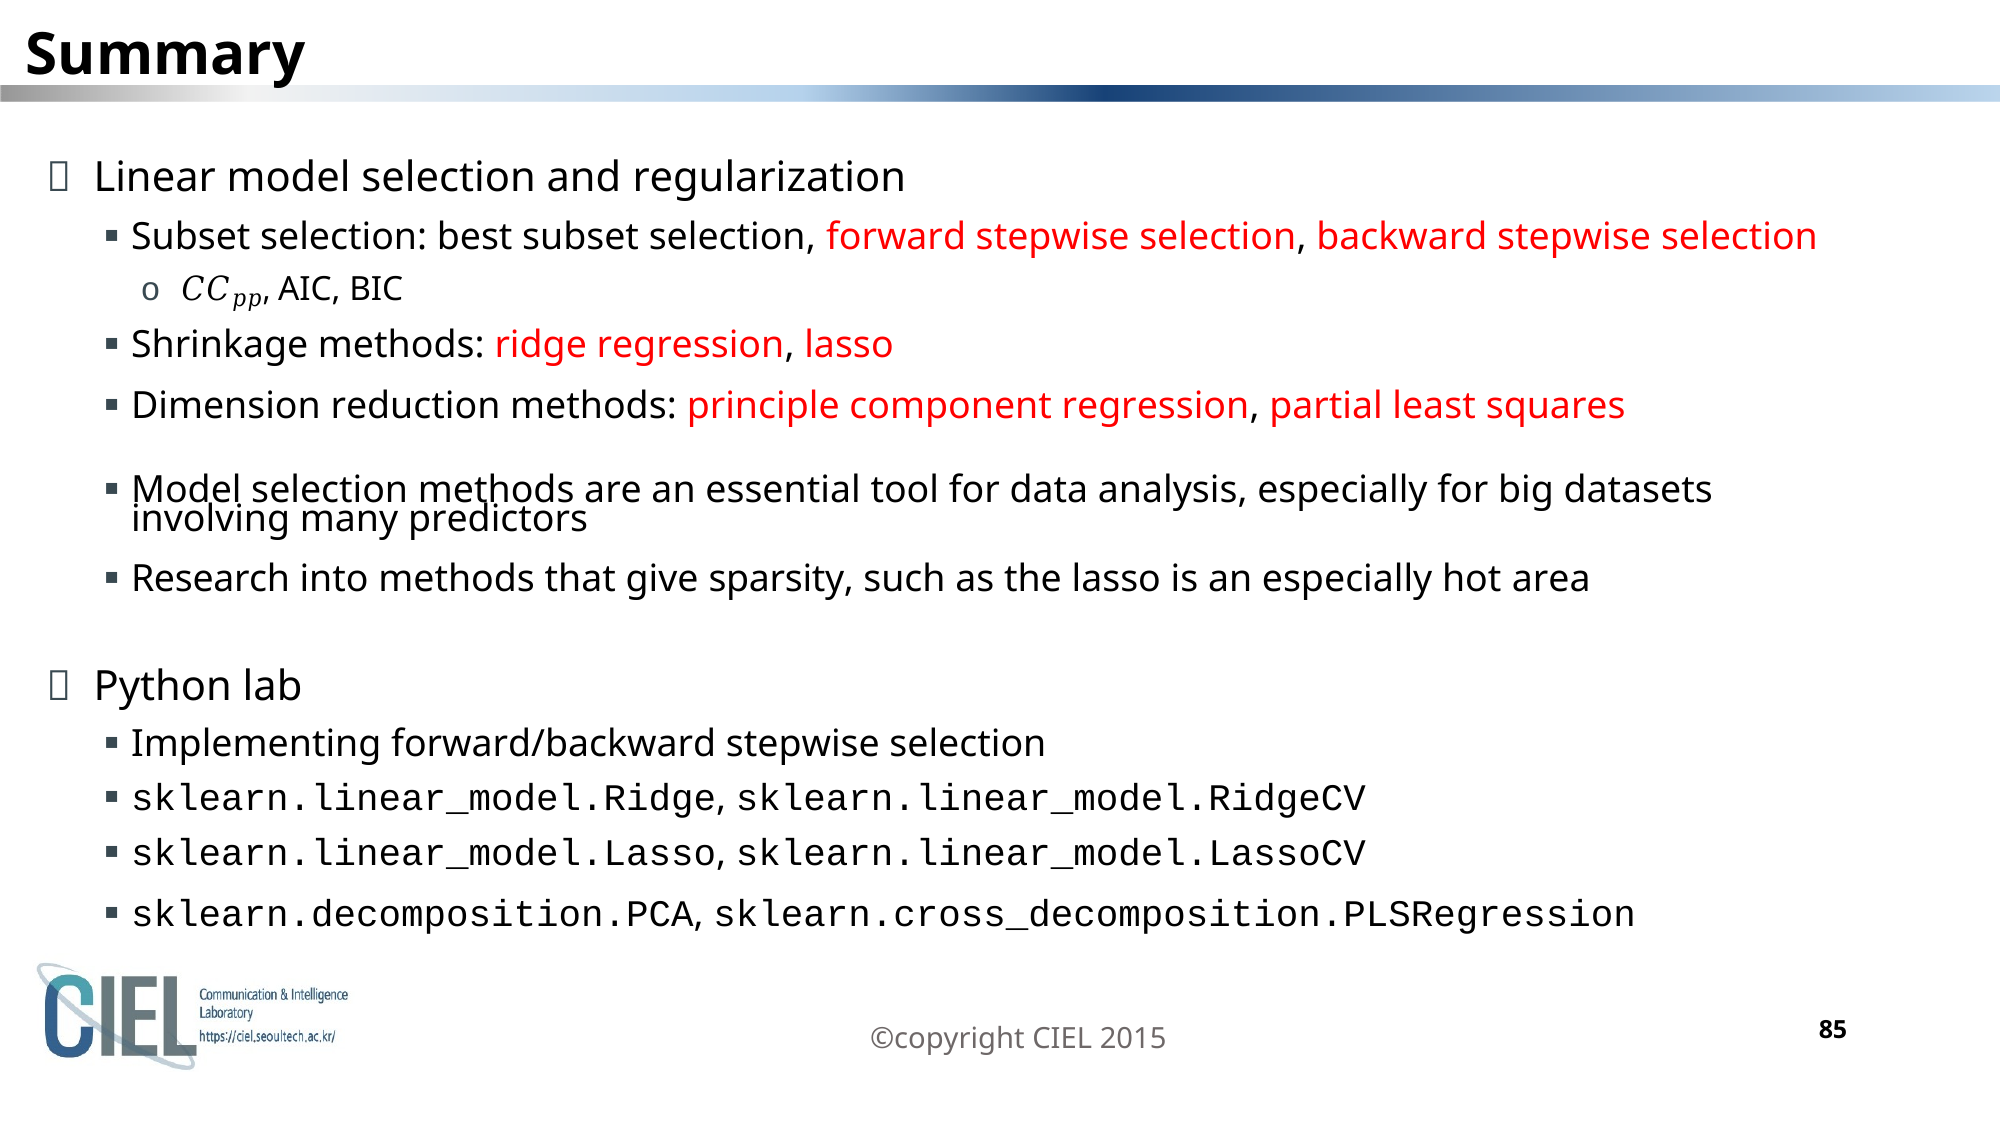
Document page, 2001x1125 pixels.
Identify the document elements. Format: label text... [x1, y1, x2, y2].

picture [0, 85, 2000, 102]
picture [32, 953, 356, 1072]
text o 𝐶𝐶𝑝𝑝, AIC, BIC [140, 260, 1958, 311]
list Shrinkage methods: ridge regression, lasso [103, 311, 1958, 369]
list Dimension reduction methods: principle component regression, partial least squares [103, 369, 1958, 430]
text ©copyright CIEL 2015 85 [870, 1011, 1958, 1057]
list sklearn.decomposition.PCA, sklearn.cross_decomposition.PLSRegression [103, 877, 1958, 938]
list Python lab [46, 645, 1958, 714]
list sklearn.linear_model.Ridge, sklearn.linear_model.RidgeCV [103, 767, 1958, 821]
subtitle Summary [25, 0, 1958, 93]
list sklearn.linear_model.Lasso, sklearn.linear_model.LassoCV [103, 821, 1958, 877]
list Linear model selection and regularization [46, 136, 1958, 205]
list Research into methods that give sparsity, such as the lasso is an especially hot area [103, 542, 1958, 604]
list Implementing forward/backward stepwise selection [103, 714, 1958, 767]
list Model selection methods are an essential tool for data analysis, especially for big datasets involving many predictors [103, 476, 1845, 542]
list Subset selection: best subset selection, forward stepwise selection, backward stepwise selection [103, 205, 1958, 260]
